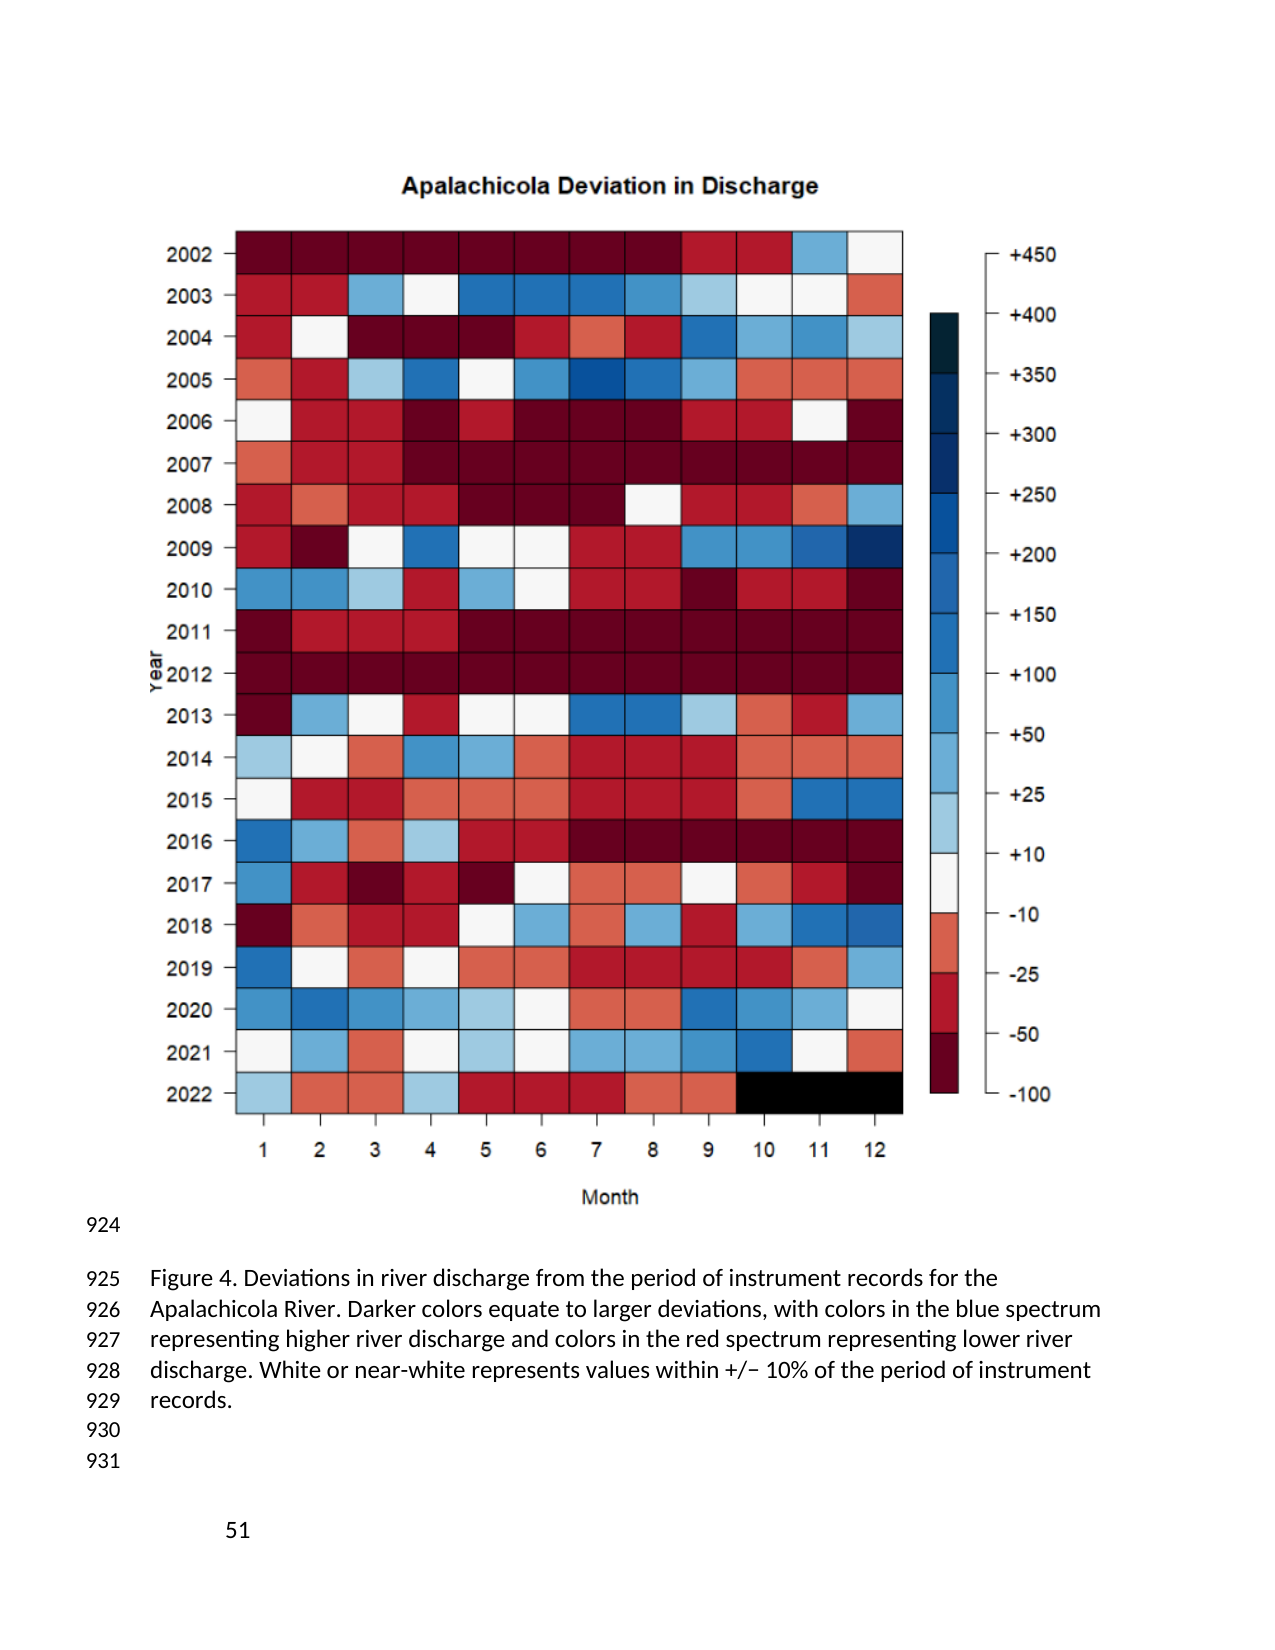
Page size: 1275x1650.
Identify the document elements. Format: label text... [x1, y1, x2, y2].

text Figure 4. Deviations in river discharge from the period of instrument records for the Apalachicola River. Darker colors equate to larger deviations, with colors in the blue spectrum representing higher river discharge and colors in the red spectrum representing lower river discharge. White or near-white represents values within +/− 10% of the period of instrument records. [150, 1263, 1125, 1415]
picture [150, 150, 1086, 1232]
